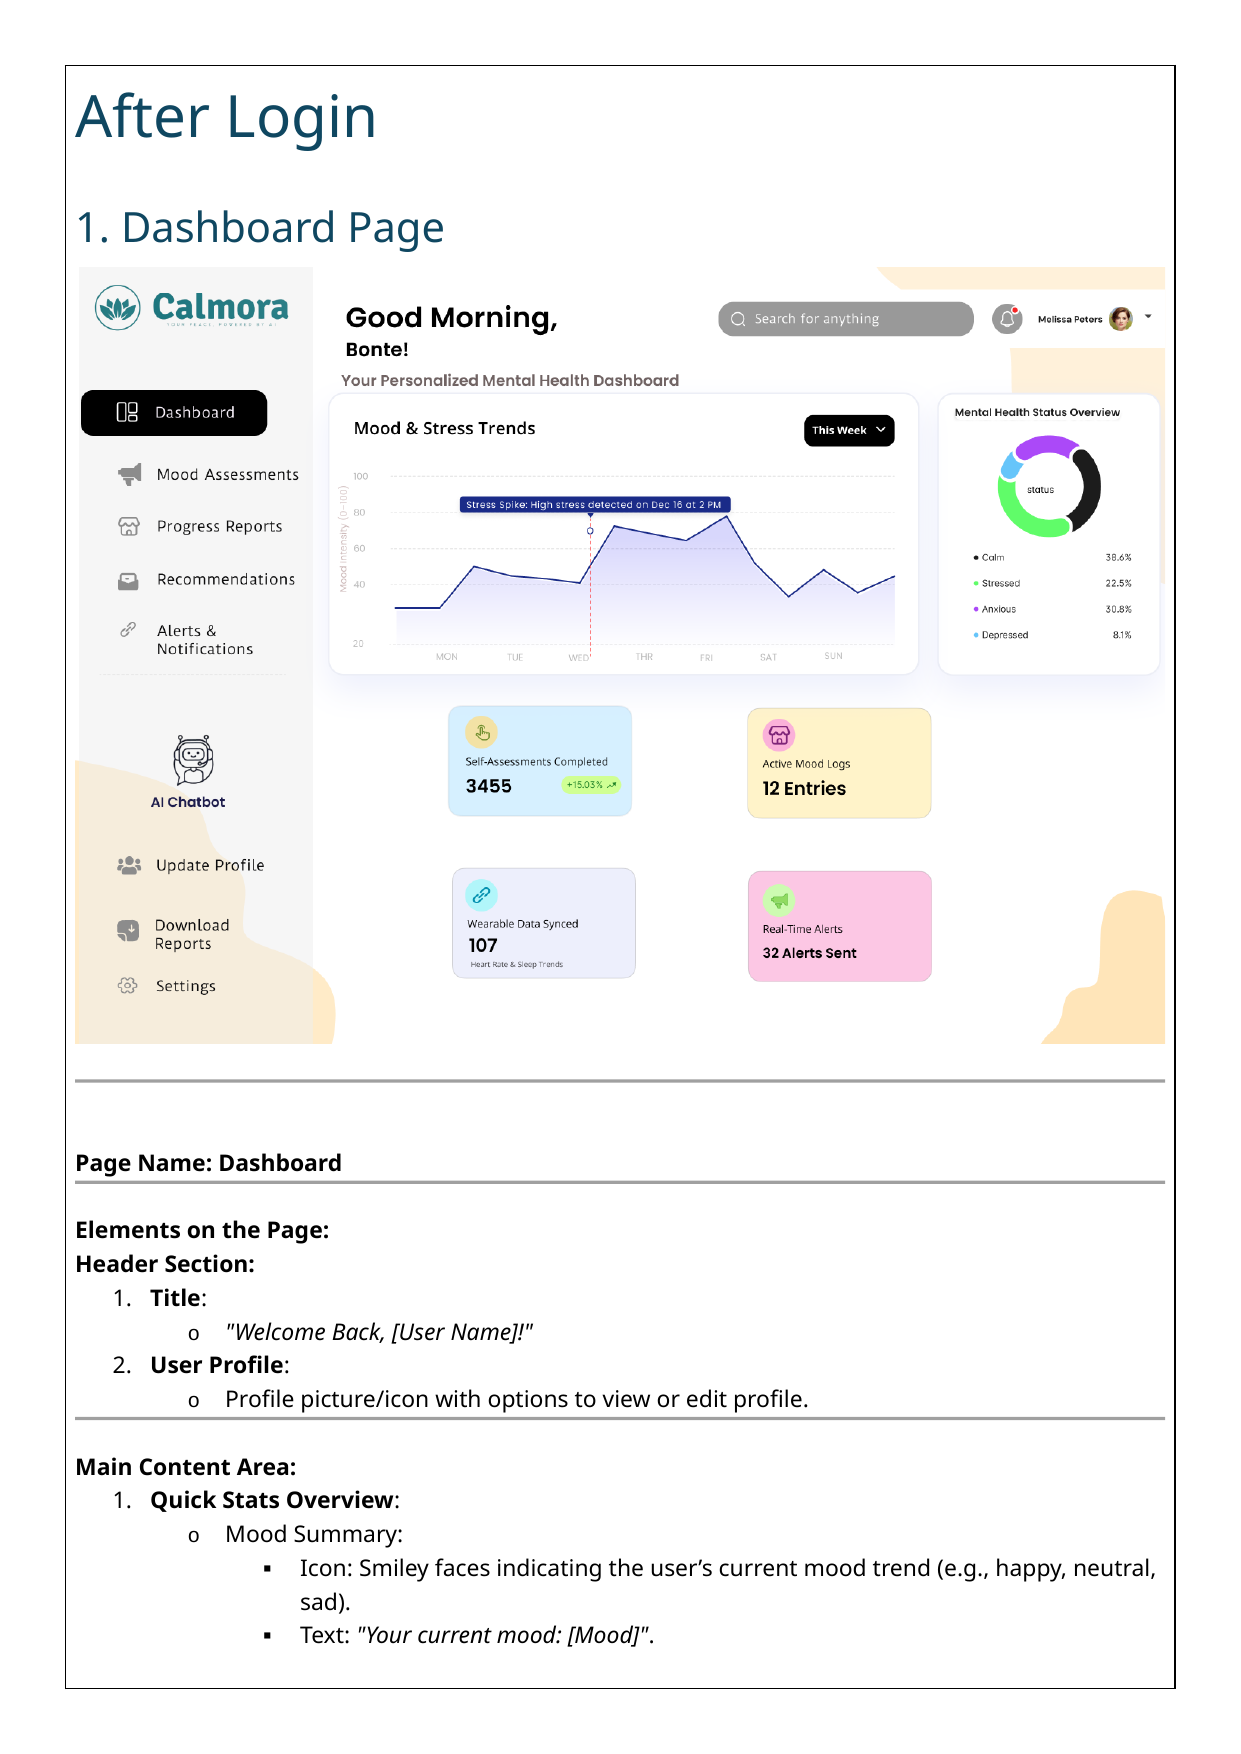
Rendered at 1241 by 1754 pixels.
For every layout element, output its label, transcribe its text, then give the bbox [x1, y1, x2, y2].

list Quick Stats Overview: [112, 1484, 1165, 1516]
list Profile picture/icon with options to view or edit profile. [187, 1383, 1165, 1414]
subtitle After Login [75, 75, 1165, 154]
text Page Name: Dashboard [75, 1147, 1165, 1178]
list "Welcome Back, [User Name]!" [187, 1316, 1165, 1347]
list User Profile: [112, 1349, 1165, 1381]
picture [75, 267, 1166, 1044]
text Main Content Area: [75, 1451, 1165, 1482]
list Text: "Your current mood: [Mood]". [262, 1619, 1165, 1651]
text Header Section: [75, 1248, 1165, 1279]
list Icon: Smiley faces indicating the user’s current mood trend (e.g., happy, neutral, sad). [262, 1552, 1165, 1617]
text Elements on the Page: [75, 1214, 1165, 1246]
list Mood Summary: [187, 1518, 1165, 1549]
subtitle 1. Dashboard Page [75, 198, 1165, 255]
list Title: [112, 1282, 1165, 1313]
